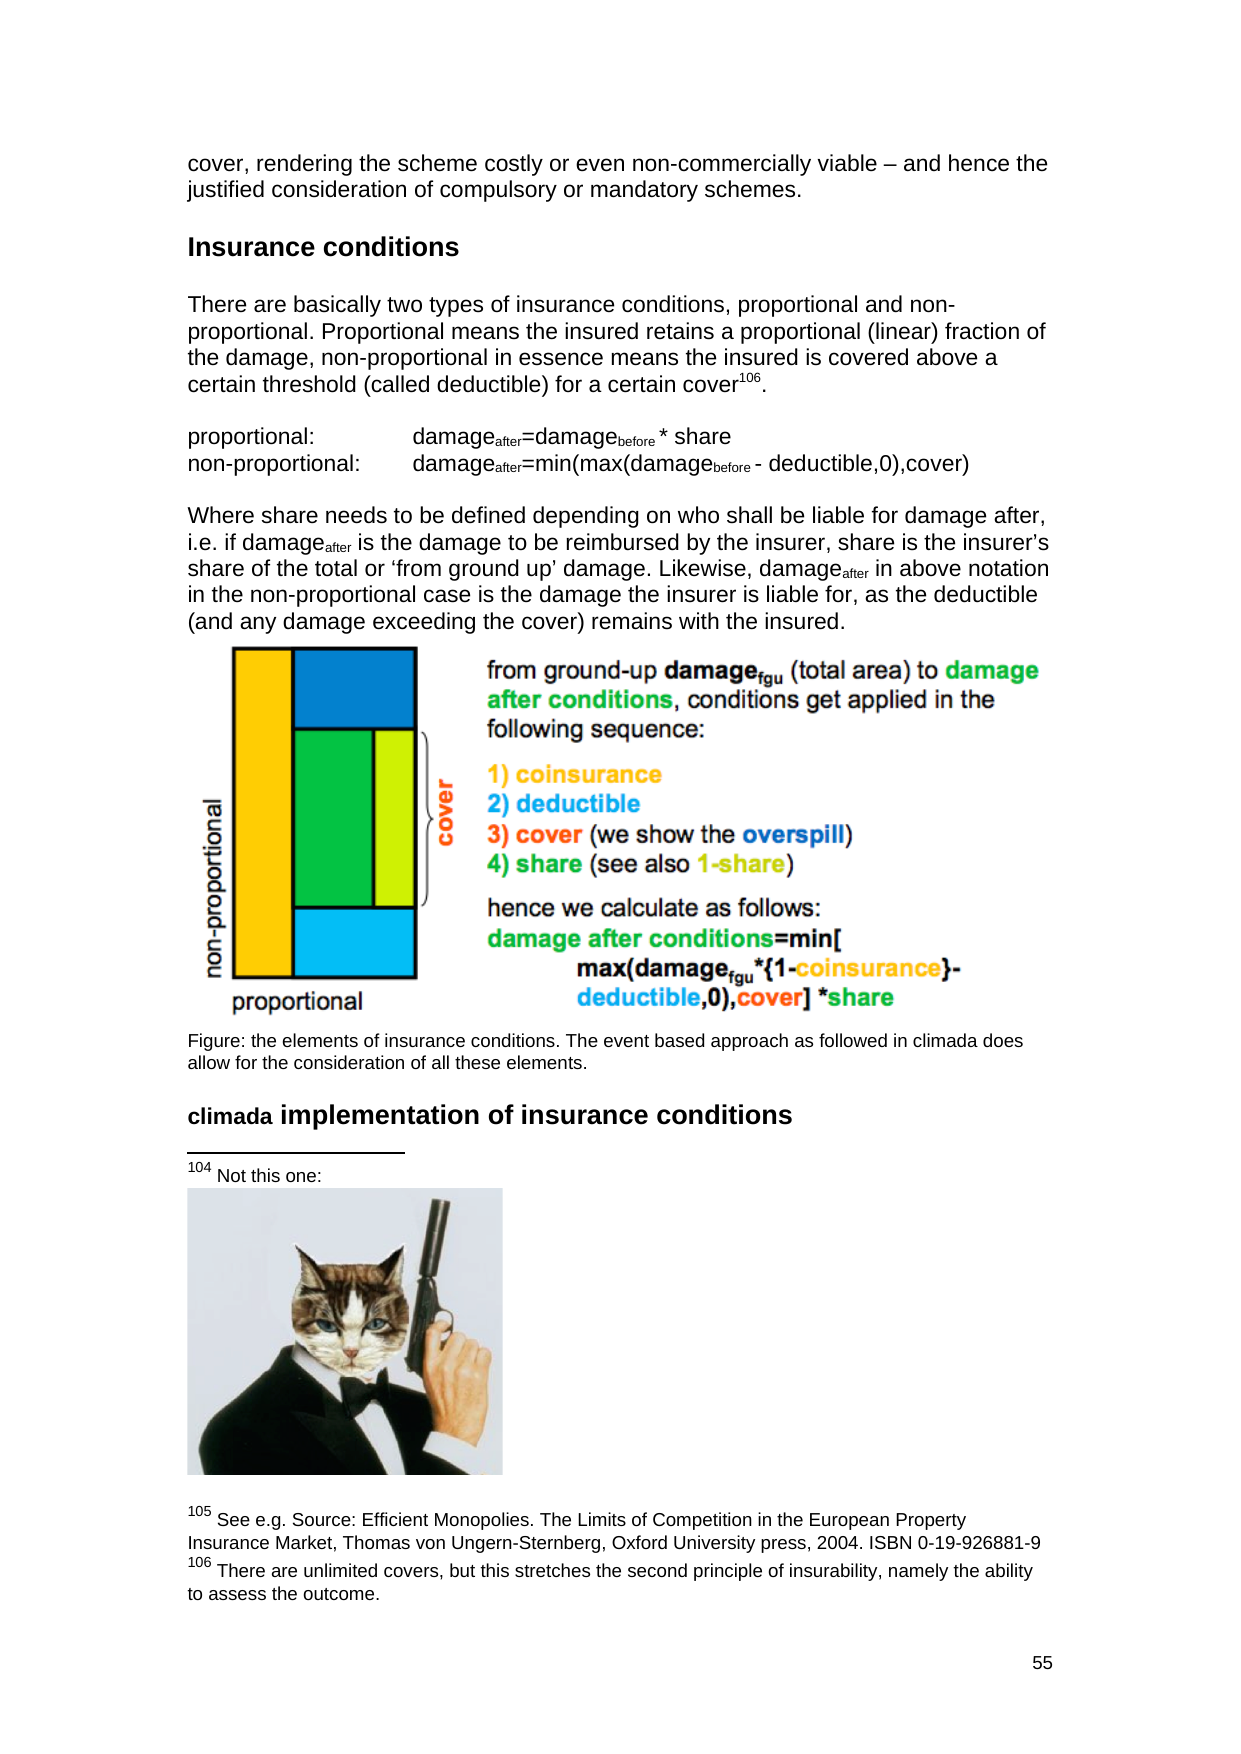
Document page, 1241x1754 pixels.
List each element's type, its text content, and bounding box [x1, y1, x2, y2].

text Figure: the elements of insurance conditions. The event based approach as followed in climada does allow for the consideration of all these elements. [187, 1030, 1053, 1073]
text There are basically two types of insurance conditions, proportional and non-proportional. Proportional means the insured retains a proportional (linear) fraction of the damage, non-proportional in essence means the insured is covered above a certain threshold (called deductible) for a certain cover. [187, 291, 1053, 397]
subtitle Insurance conditions [187, 231, 1053, 263]
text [187, 150, 1053, 203]
subtitle climada implementation of insurance conditions [187, 1099, 1053, 1131]
text non-proportional: damageafter=min(max(damagebefore - deductible,0),cover) [187, 449, 1053, 476]
picture [187, 634, 1052, 1030]
text Where share needs to be defined depending on who shall be liable for damage after, i.e. if damageafter is the damage to be reimbursed by the insurer, share is the insurer’s share of the total or ‘from ground up’ damage. Likewise, damageafter in above notation in the non-proportional case is the damage the insurer is liable for, as the deductible (and any damage exceeding the cover) remains with the insured. [187, 502, 1053, 634]
picture [187, 1188, 503, 1475]
text proportional: damageafter=damagebefore * share [187, 423, 1053, 449]
